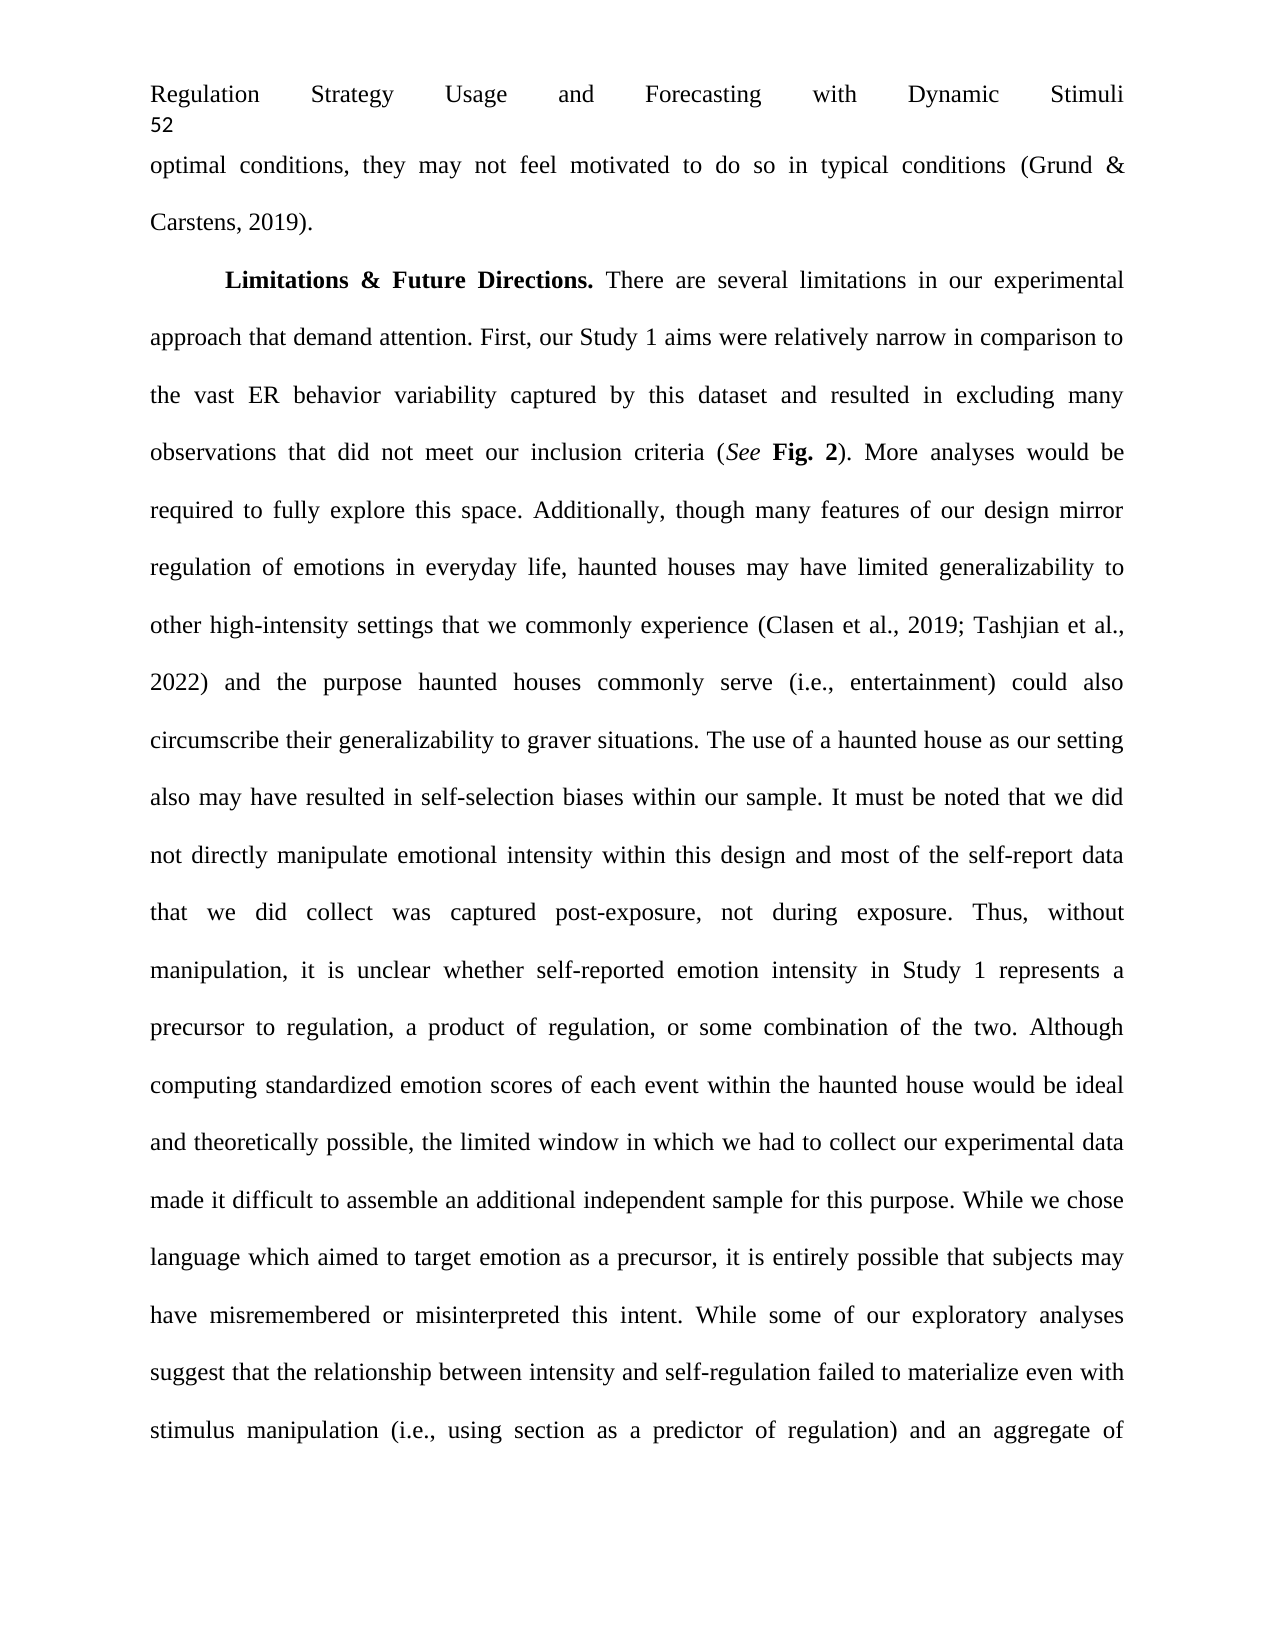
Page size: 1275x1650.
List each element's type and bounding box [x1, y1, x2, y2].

text [150, 150, 1125, 236]
text [150, 265, 1125, 1444]
